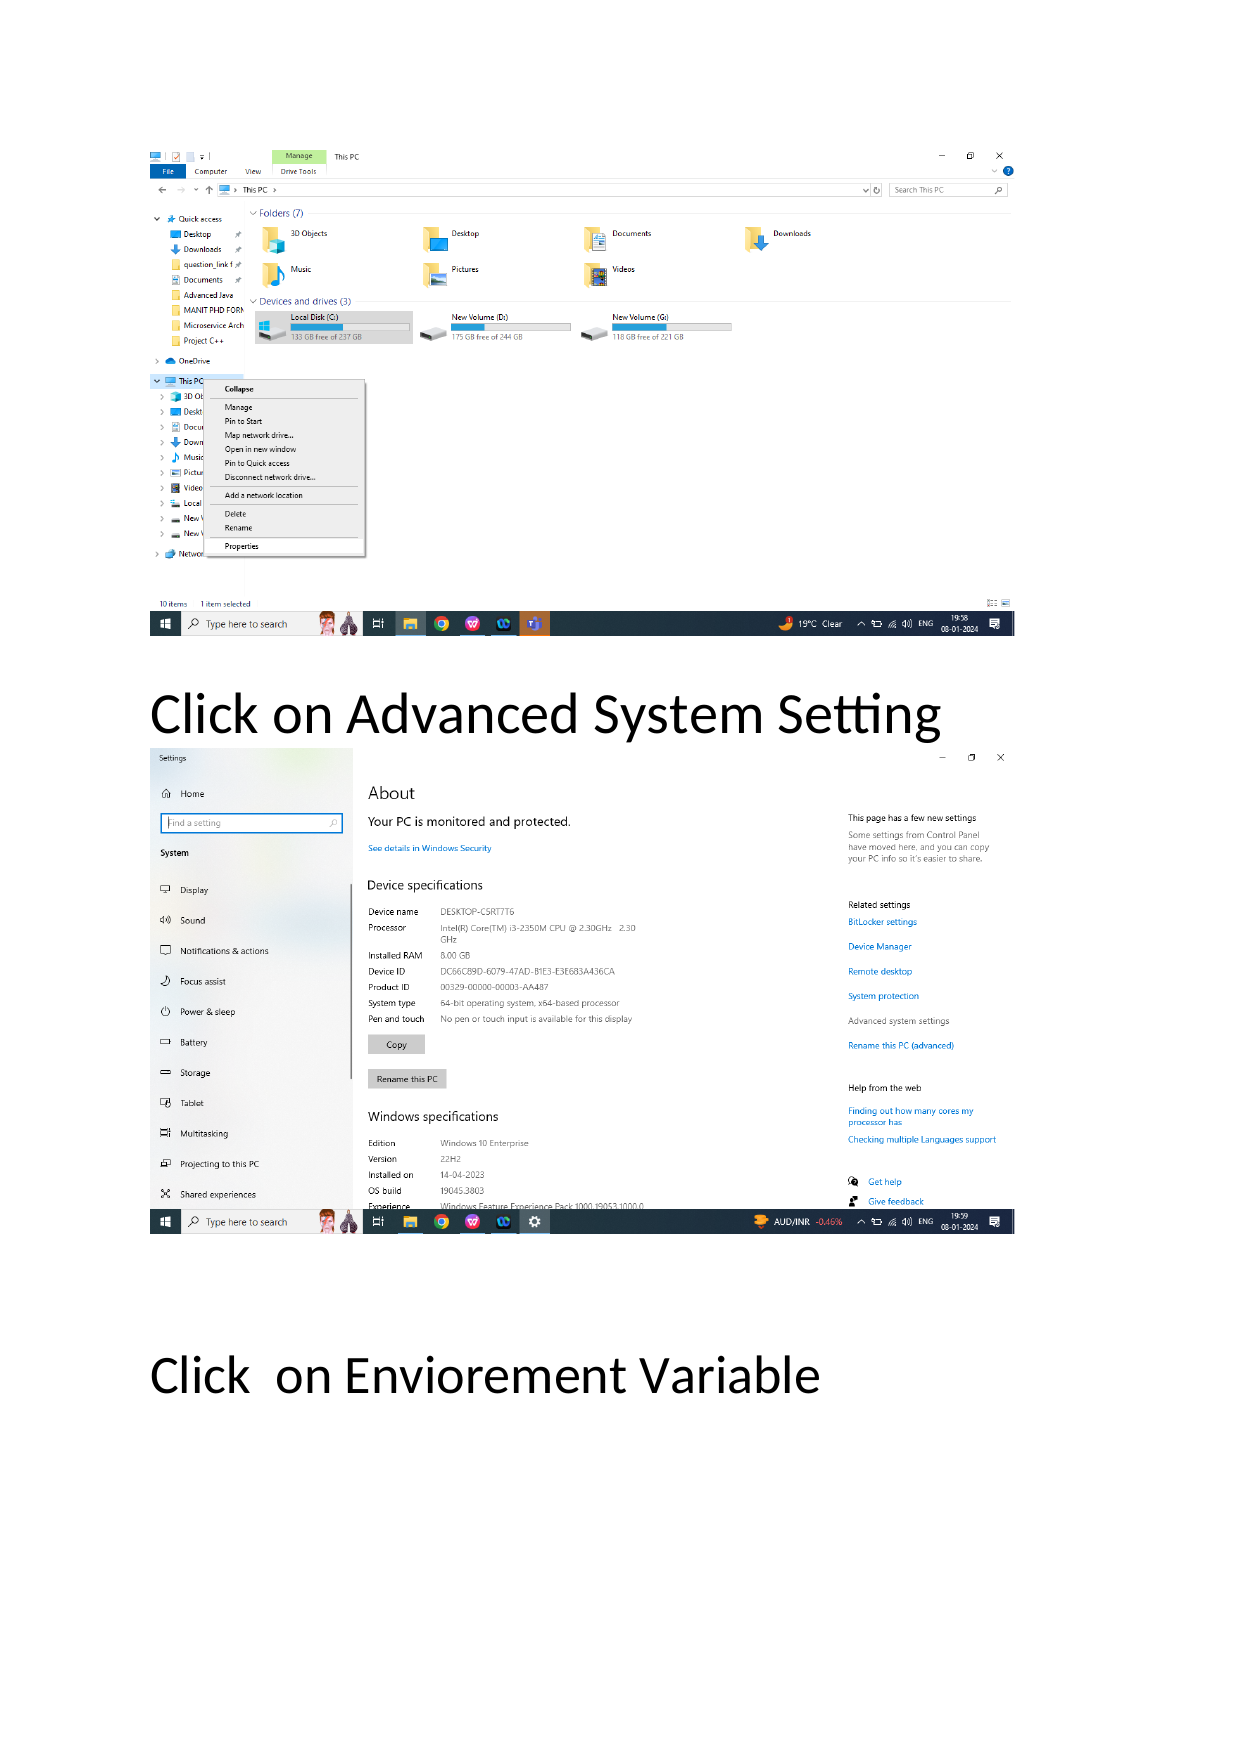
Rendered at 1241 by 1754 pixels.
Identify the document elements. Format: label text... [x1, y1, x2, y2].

text Click on Advanced System Setting [150, 677, 1090, 748]
picture [150, 748, 1015, 1234]
text Click on Enviorement Variable [150, 1341, 1090, 1407]
picture [150, 150, 1015, 636]
